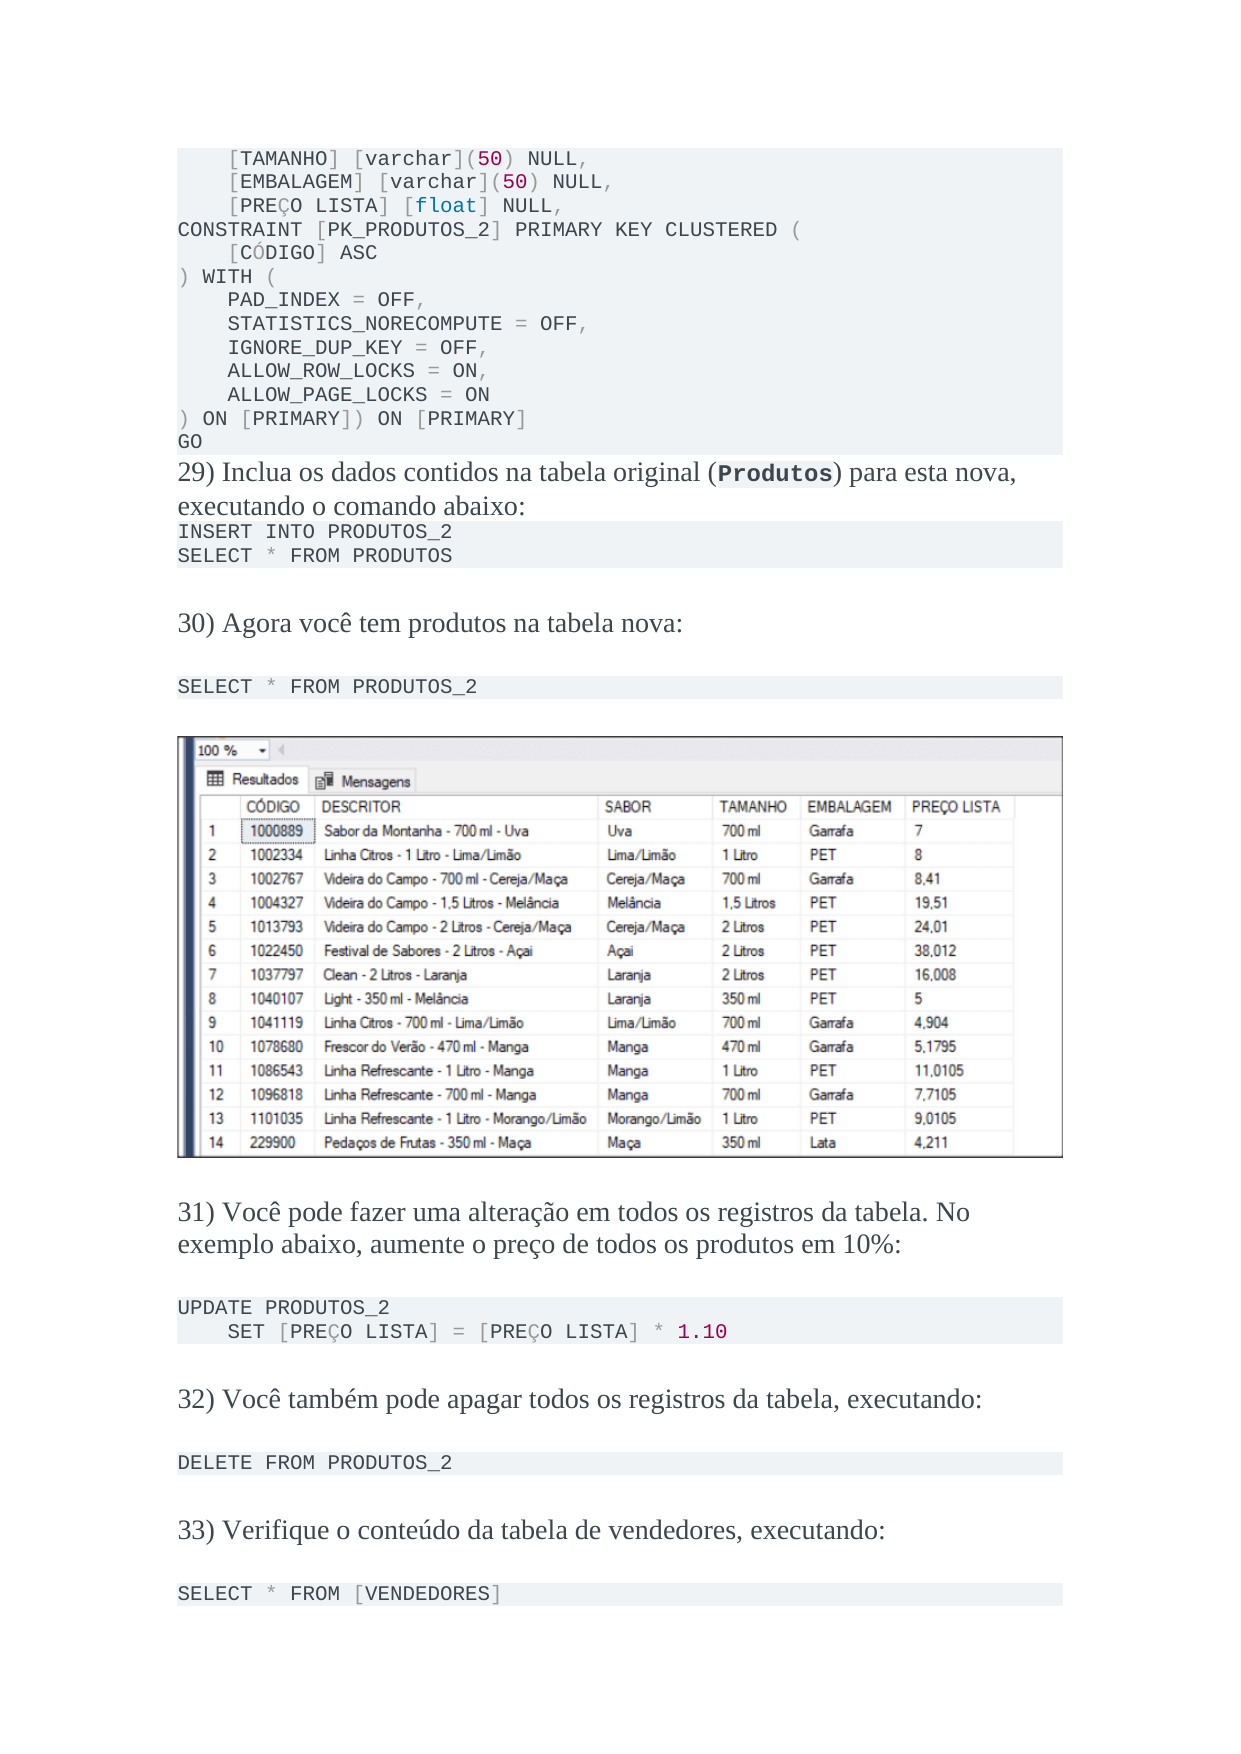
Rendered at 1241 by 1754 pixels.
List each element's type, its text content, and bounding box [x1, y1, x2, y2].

text CONSTRAINT [PK_PRODUTOS_2] PRIMARY KEY CLUSTERED ( [177, 218, 1063, 242]
text DELETE FROM PRODUTOS_2 [177, 1452, 1063, 1475]
text SELECT * FROM PRODUTOS [177, 544, 1063, 568]
text IGNORE_DUP_KEY = OFF, [177, 337, 1063, 360]
text STATISTICS_NORECOMPUTE = OFF, [177, 313, 1063, 337]
text ALLOW_PAGE_LOCKS = ON [177, 384, 1063, 408]
text 31) Você pode fazer uma alteração em todos os registros da tabela. No exemplo abaixo, aumente o preço de todos os produtos em 10%: [177, 1195, 1063, 1259]
text [PREÇO LISTA] [float] NULL, [177, 195, 1063, 218]
text [CÓDIGO] ASC [177, 242, 1063, 266]
text PAD_INDEX = OFF, [177, 289, 1063, 313]
text 33) Verifique o conteúdo da tabela de vendedores, executando: [177, 1513, 1063, 1545]
text [TAMANHO] [varchar](50) NULL, [177, 148, 1063, 171]
text 29) Inclua os dados contidos na tabela original (Produtos) para esta nova, executando o comando abaixo: [177, 455, 1063, 521]
text SELECT * FROM PRODUTOS_2 [177, 676, 1063, 699]
text INSERT INTO PRODUTOS_2 [177, 521, 1063, 544]
text 30) Agora você tem produtos na tabela nova: [177, 606, 1063, 638]
text [EMBALAGEM] [varchar](50) NULL, [177, 171, 1063, 195]
picture [177, 736, 1063, 1158]
text ALLOW_ROW_LOCKS = ON, [177, 360, 1063, 384]
text SET [PREÇO LISTA] = [PREÇO LISTA] * 1.10 [177, 1321, 1063, 1344]
text UPDATE PRODUTOS_2 [177, 1297, 1063, 1321]
text 32) Você também pode apagar todos os registros da tabela, executando: [177, 1382, 1063, 1414]
text ) WITH ( [177, 266, 1063, 289]
text ) ON [PRIMARY]) ON [PRIMARY] [177, 408, 1063, 431]
text SELECT * FROM [VENDEDORES] [177, 1583, 1063, 1606]
text GO [177, 431, 1063, 455]
